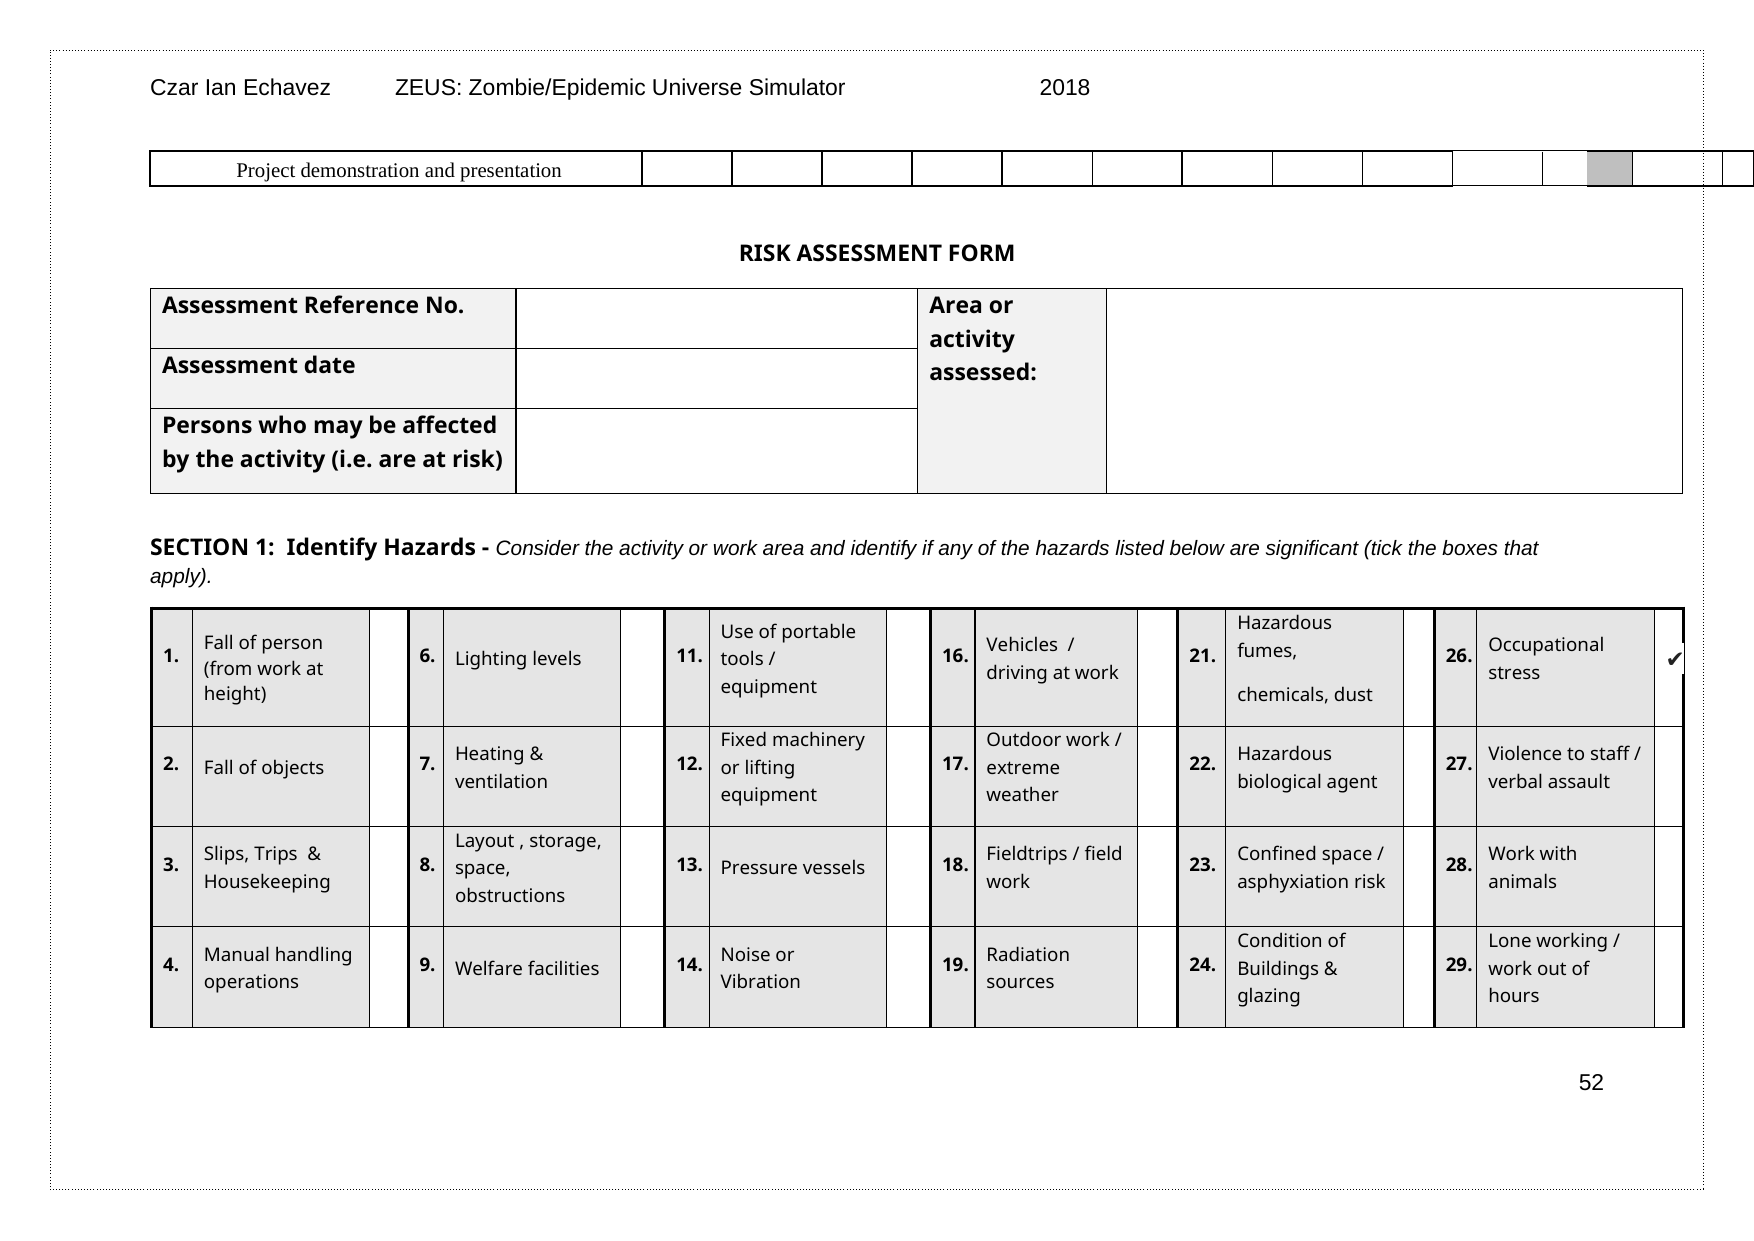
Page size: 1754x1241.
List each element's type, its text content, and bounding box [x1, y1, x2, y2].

table_header [887, 610, 929, 726]
table_cell [666, 827, 709, 926]
table_cell [517, 409, 917, 493]
table_header [153, 610, 192, 726]
table_cell Condition of Buildings & glazing [1226, 927, 1403, 1027]
table_header Fall of person (from work at height) [193, 610, 369, 726]
table_cell Assessment date [151, 349, 515, 408]
table_cell Fixed machinery or lifting equipment [710, 727, 886, 826]
table_cell [370, 727, 407, 826]
table_header Assessment Reference No. [151, 289, 515, 348]
table_cell [1183, 152, 1272, 185]
table_header [517, 289, 917, 348]
table_cell Fieldtrips / field work [976, 827, 1137, 926]
table_cell [621, 727, 663, 826]
table_cell [1093, 152, 1181, 185]
table_cell Layout , storage, space, obstructions [444, 827, 620, 926]
table_cell [410, 727, 443, 826]
table_cell Lone working / work out of hours [1477, 927, 1654, 1027]
table_cell [643, 152, 731, 185]
table_cell [1404, 727, 1433, 826]
table_header [1179, 610, 1225, 726]
table_cell Slips, Trips & Housekeeping [193, 827, 369, 926]
text Risk Assessment Form [150, 237, 1604, 269]
table_cell [1003, 152, 1092, 185]
table_header [666, 610, 709, 726]
table_cell [666, 727, 709, 826]
table_cell [913, 152, 1001, 185]
table_cell [1543, 151, 1587, 185]
table_header [1138, 610, 1176, 726]
table_cell [621, 927, 663, 1027]
table_cell Fall of objects [193, 727, 369, 826]
table_cell [1655, 727, 1682, 826]
table_cell Project demonstration and presentation [151, 152, 641, 185]
table_header ✔ [1655, 610, 1682, 726]
table_cell [1436, 827, 1476, 926]
table_header Use of portable tools / equipment [710, 610, 886, 726]
table_cell [1404, 927, 1433, 1027]
table_cell [887, 727, 929, 826]
table_header [1436, 610, 1476, 726]
table_cell [1138, 727, 1176, 826]
table_cell Radiation sources [976, 927, 1137, 1027]
table_cell Heating & ventilation [444, 727, 620, 826]
table_header [932, 610, 974, 726]
table_cell [1436, 927, 1476, 1027]
table_cell [153, 927, 192, 1027]
table_cell Pressure vessels [710, 827, 886, 926]
table_cell [1138, 827, 1176, 926]
table_header Hazardous fumes, chemicals, dust [1226, 610, 1403, 726]
table_cell [153, 827, 192, 926]
table_cell [1404, 827, 1433, 926]
table_cell [621, 827, 663, 926]
table_cell [666, 927, 709, 1027]
table_cell [370, 827, 407, 926]
table_cell [1436, 727, 1476, 826]
table_header [621, 610, 663, 726]
table_cell Outdoor work / extreme weather [976, 727, 1137, 826]
table_cell [1179, 827, 1225, 926]
table_cell [517, 349, 917, 408]
table_cell Welfare facilities [444, 927, 620, 1027]
table_cell [887, 827, 929, 926]
table_header Area or activity assessed: [918, 289, 1106, 493]
table_cell Violence to staff / verbal assault [1477, 727, 1654, 826]
table_cell [932, 727, 974, 826]
table_cell [1138, 927, 1176, 1027]
table_header Vehicles / driving at work [976, 610, 1137, 726]
table_header [370, 610, 407, 726]
table_cell [1655, 927, 1682, 1027]
table_header Lighting levels [444, 610, 620, 726]
text SECTION 1: Identify Hazards - Consider the activity or work area and identify if any of the hazards listed below are significant (tick the boxes that apply). [150, 531, 1604, 588]
table_header [1404, 610, 1433, 726]
table_cell [1655, 827, 1682, 926]
table_header [410, 610, 443, 726]
table_cell [1179, 927, 1225, 1027]
table_cell [1179, 727, 1225, 826]
table_cell Confined space / asphyxiation risk [1226, 827, 1403, 926]
table_cell [1273, 152, 1362, 185]
table_cell [733, 152, 821, 185]
table_cell [410, 827, 443, 926]
table_cell [932, 927, 974, 1027]
table_cell [1363, 152, 1452, 185]
table_cell Manual handling operations [193, 927, 369, 1027]
table_cell [370, 927, 407, 1027]
table_header Occupational stress [1477, 610, 1654, 726]
table_cell Hazardous biological agent [1226, 727, 1403, 826]
table_cell [887, 927, 929, 1027]
table_cell [1453, 151, 1542, 185]
table_cell [1633, 152, 1722, 185]
table_cell Work with animals [1477, 827, 1654, 926]
table_cell [1723, 152, 1753, 185]
table_cell [932, 827, 974, 926]
table_header [1107, 289, 1682, 493]
table_cell Persons who may be affected by the activity (i.e. are at risk) [151, 409, 515, 493]
table_cell [410, 927, 443, 1027]
table_cell [823, 152, 911, 185]
table_cell Noise or Vibration [710, 927, 886, 1027]
table_cell [153, 727, 192, 826]
table_cell [1587, 152, 1632, 185]
